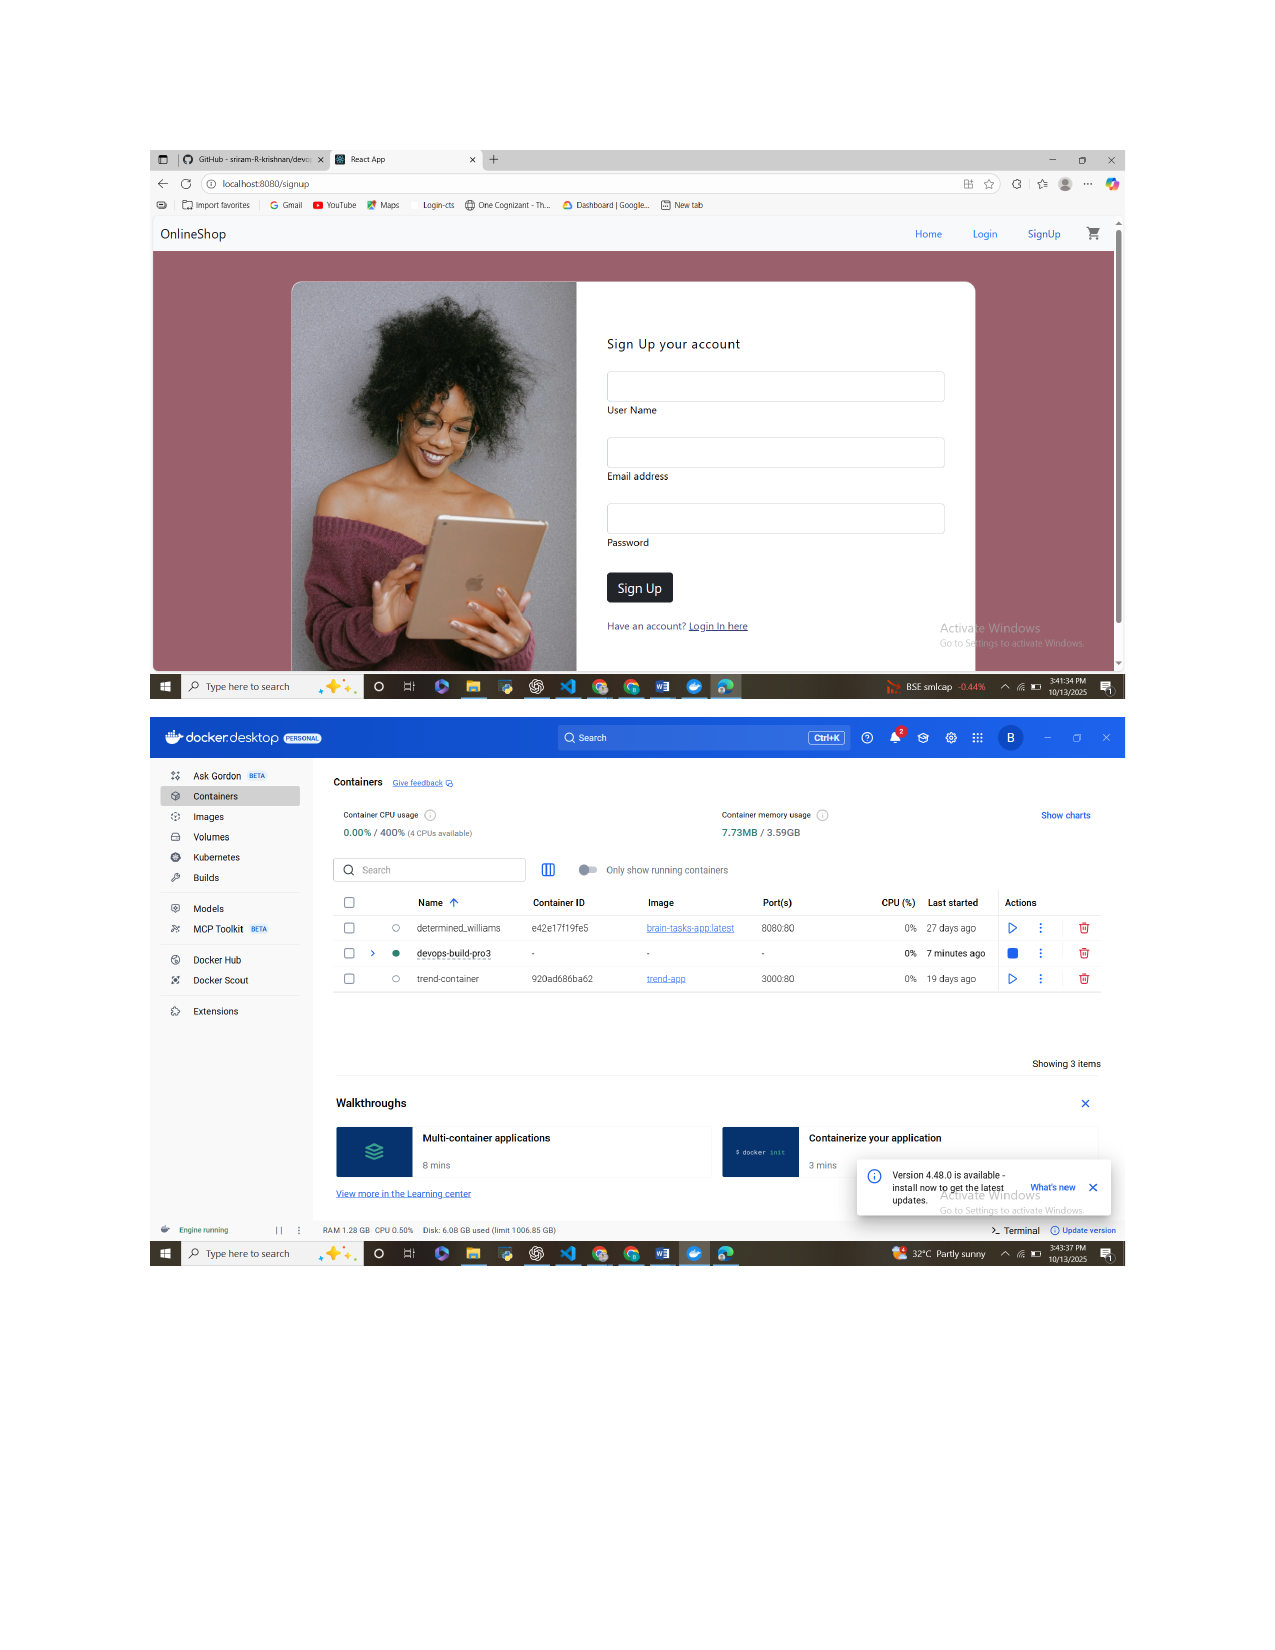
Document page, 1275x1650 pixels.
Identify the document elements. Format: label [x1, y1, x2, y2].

picture [150, 717, 1125, 1266]
picture [150, 150, 1125, 699]
